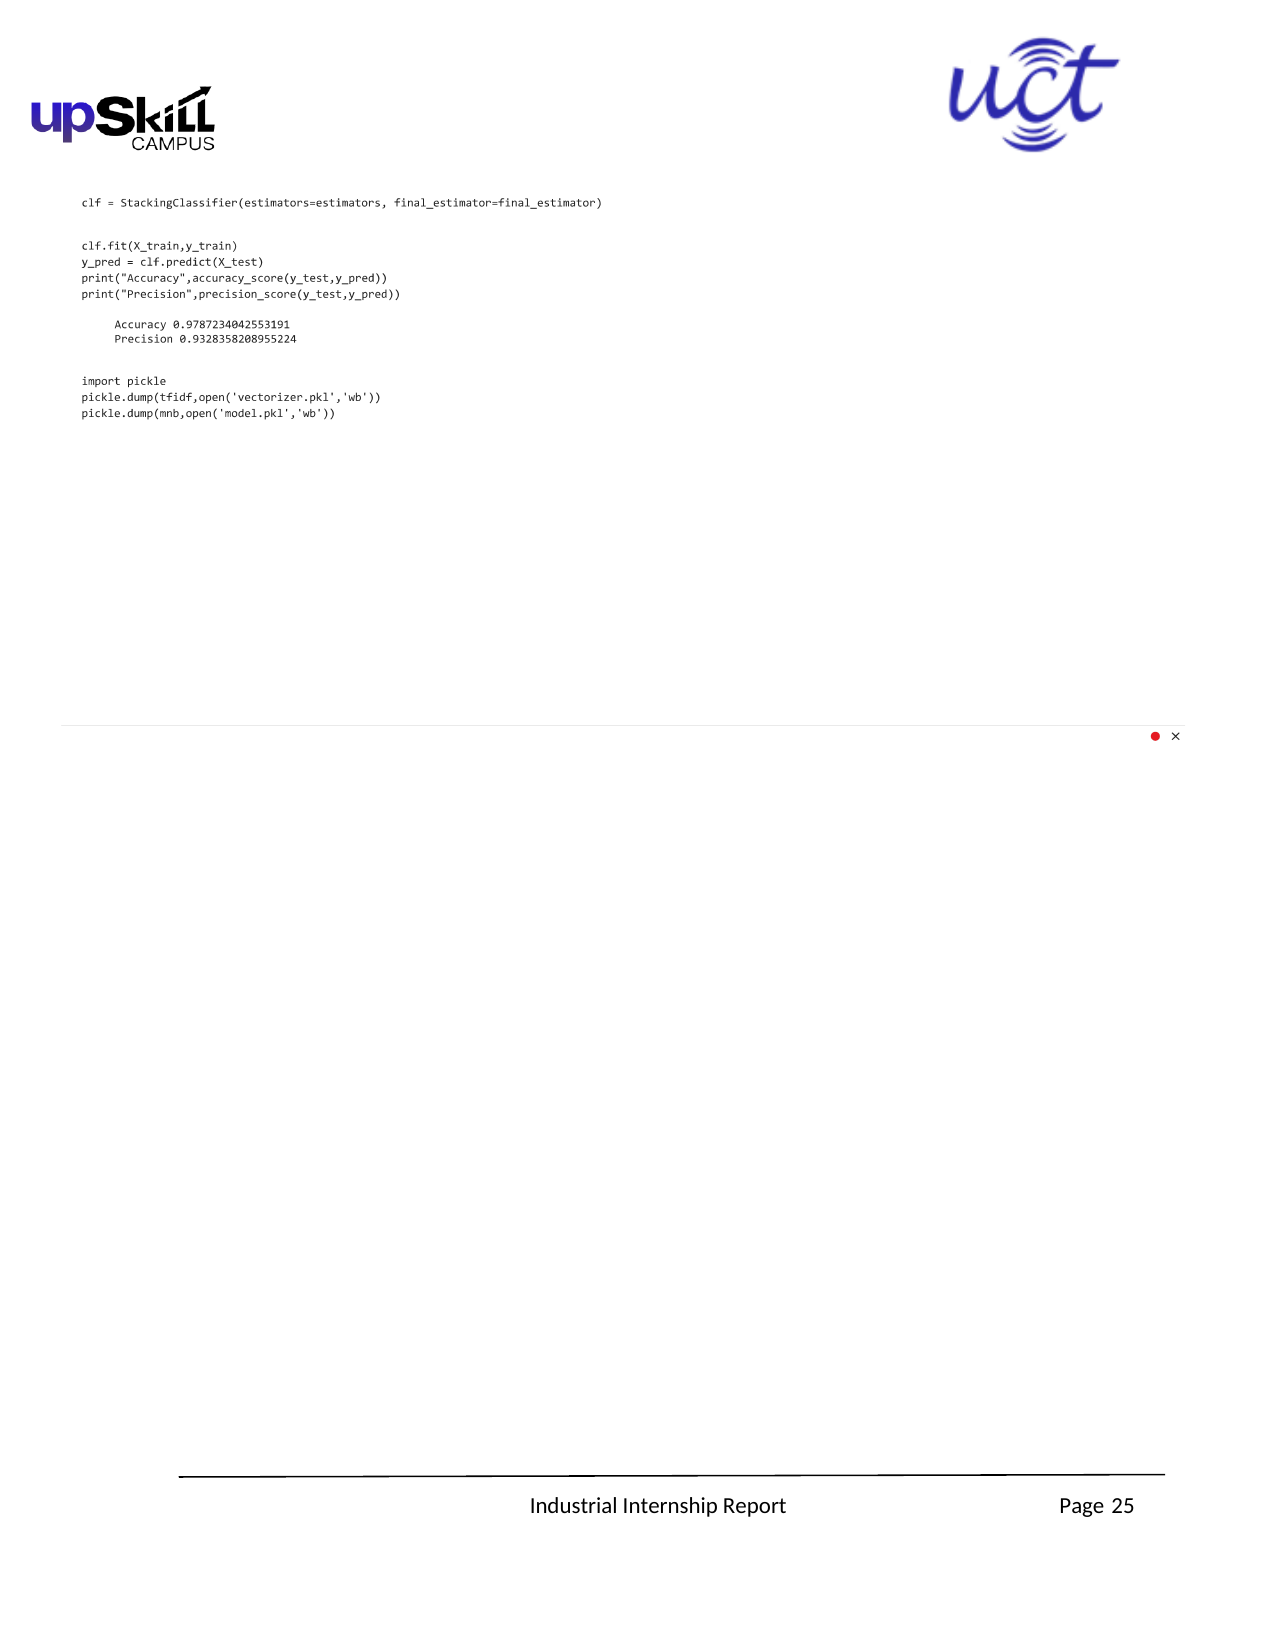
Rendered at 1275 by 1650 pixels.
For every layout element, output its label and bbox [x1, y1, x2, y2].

picture [0, 73, 246, 154]
picture [946, 28, 1125, 154]
picture [60, 181, 1186, 741]
